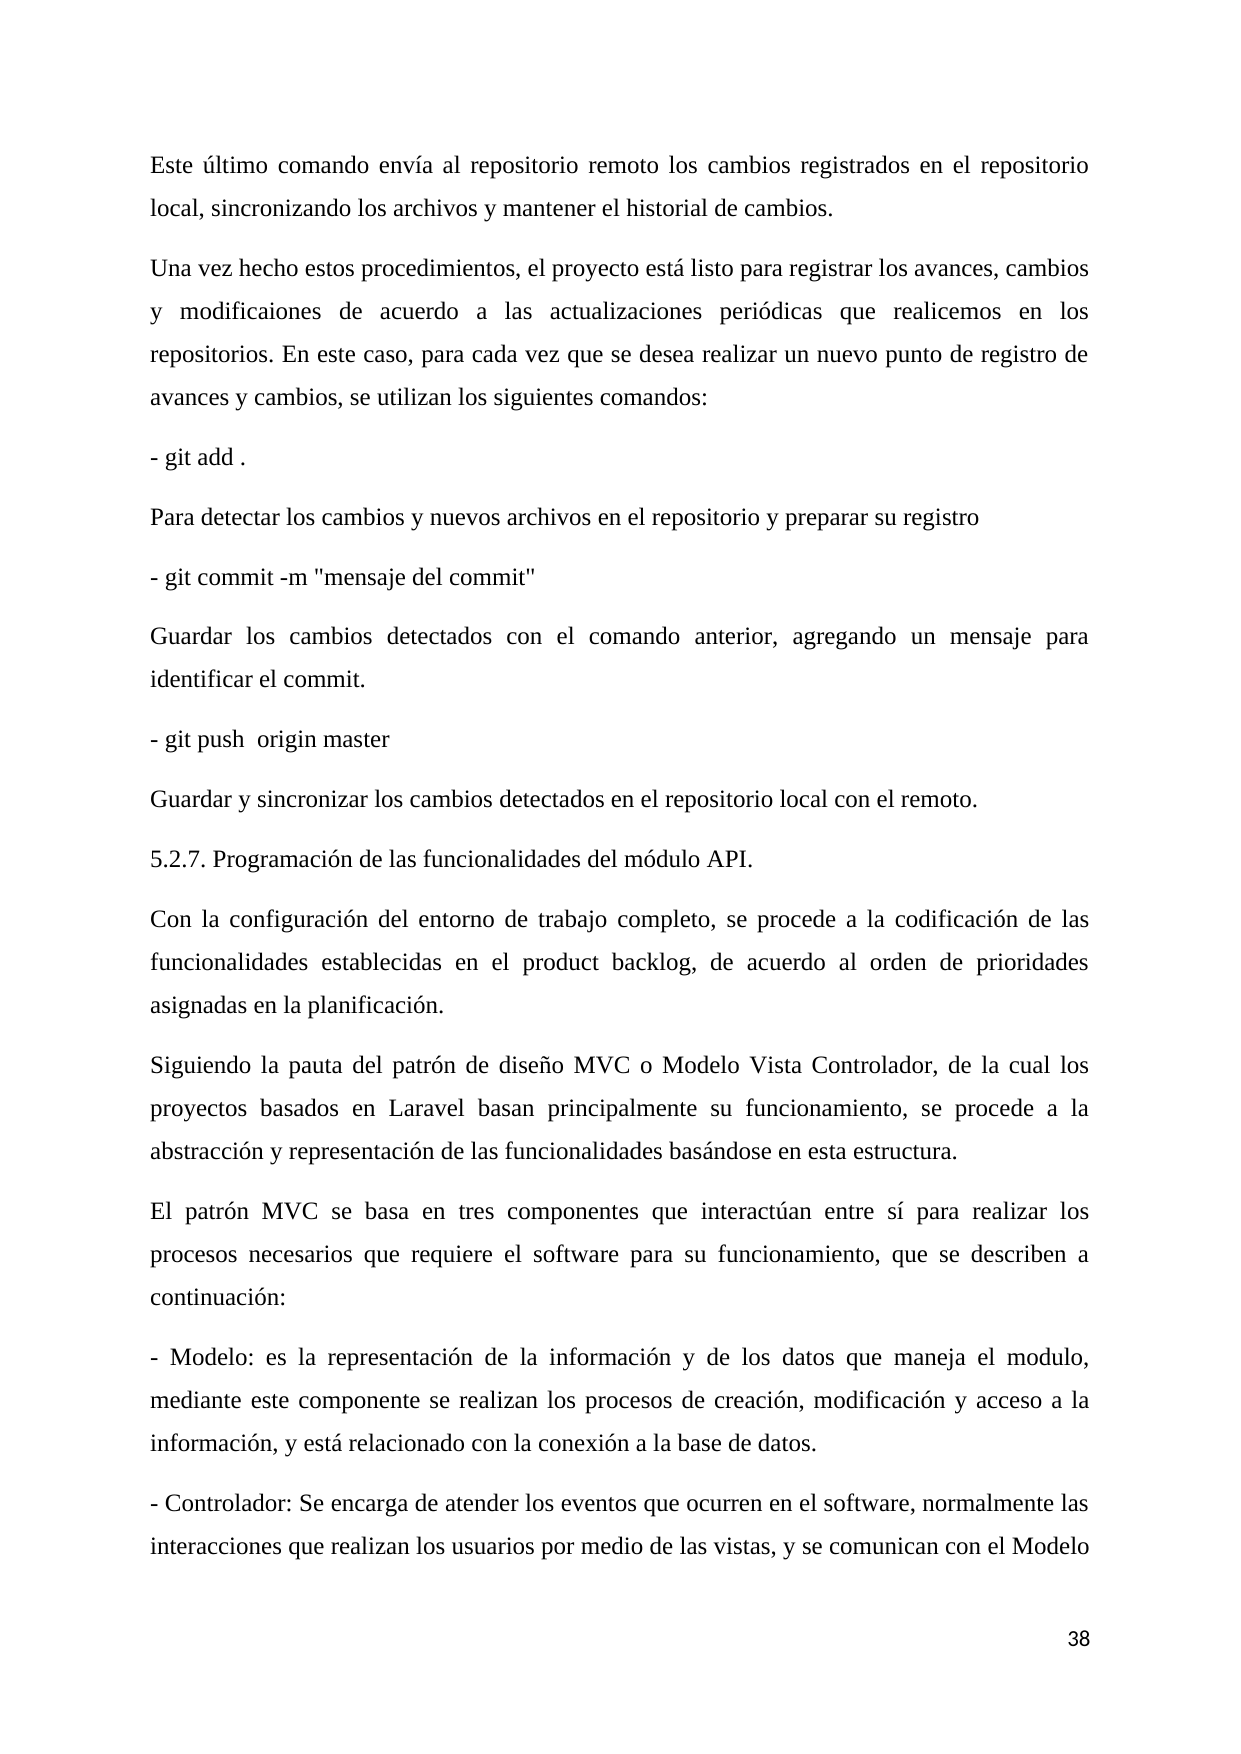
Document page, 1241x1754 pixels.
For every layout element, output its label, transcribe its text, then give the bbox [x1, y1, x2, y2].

text - git push origin master [150, 724, 1090, 753]
text Para detectar los cambios y nuevos archivos en el repositorio y preparar su registro [150, 502, 1090, 531]
text - git add . [150, 442, 1090, 471]
text - git commit -m "mensaje del commit" [150, 562, 1090, 590]
text Siguiendo la pauta del patrón de diseño MVC o Modelo Vista Controlador, de la cual los proyectos basados en Laravel basan principalmente su funcionamiento, se procede a la abstracción y representación de las funcionalidades basándose en esta estructura. [150, 1050, 1090, 1165]
text 5.2.7. Programación de las funcionalidades del módulo API. [150, 844, 1090, 873]
text - Modelo: es la representación de la información y de los datos que maneja el modulo, mediante este componente se realizan los procesos de creación, modificación y acceso a la información, y está relacionado con la conexión a la base de datos. [150, 1342, 1090, 1457]
text Una vez hecho estos procedimientos, el proyecto está listo para registrar los avances, cambios y modificaiones de acuerdo a las actualizaciones periódicas que realicemos en los repositorios. En este caso, para cada vez que se desea realizar un nuevo punto de registro de avances y cambios, se utilizan los siguientes comandos: [150, 253, 1090, 411]
text Guardar los cambios detectados con el comando anterior, agregando un mensaje para identificar el commit. [150, 621, 1090, 693]
text El patrón MVC se basa en tres componentes que interactúan entre sí para realizar los procesos necesarios que requiere el software para su funcionamiento, que se describen a continuación: [150, 1196, 1090, 1311]
text Este último comando envía al repositorio remoto los cambios registrados en el repositorio local, sincronizando los archivos y mantener el historial de cambios. [150, 150, 1090, 222]
text Con la configuración del entorno de trabajo completo, se procede a la codificación de las funcionalidades establecidas en el product backlog, de acuerdo al orden de prioridades asignadas en la planificación. [150, 904, 1090, 1019]
text Guardar y sincronizar los cambios detectados en el repositorio local con el remoto. [150, 784, 1090, 813]
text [150, 1488, 1090, 1560]
